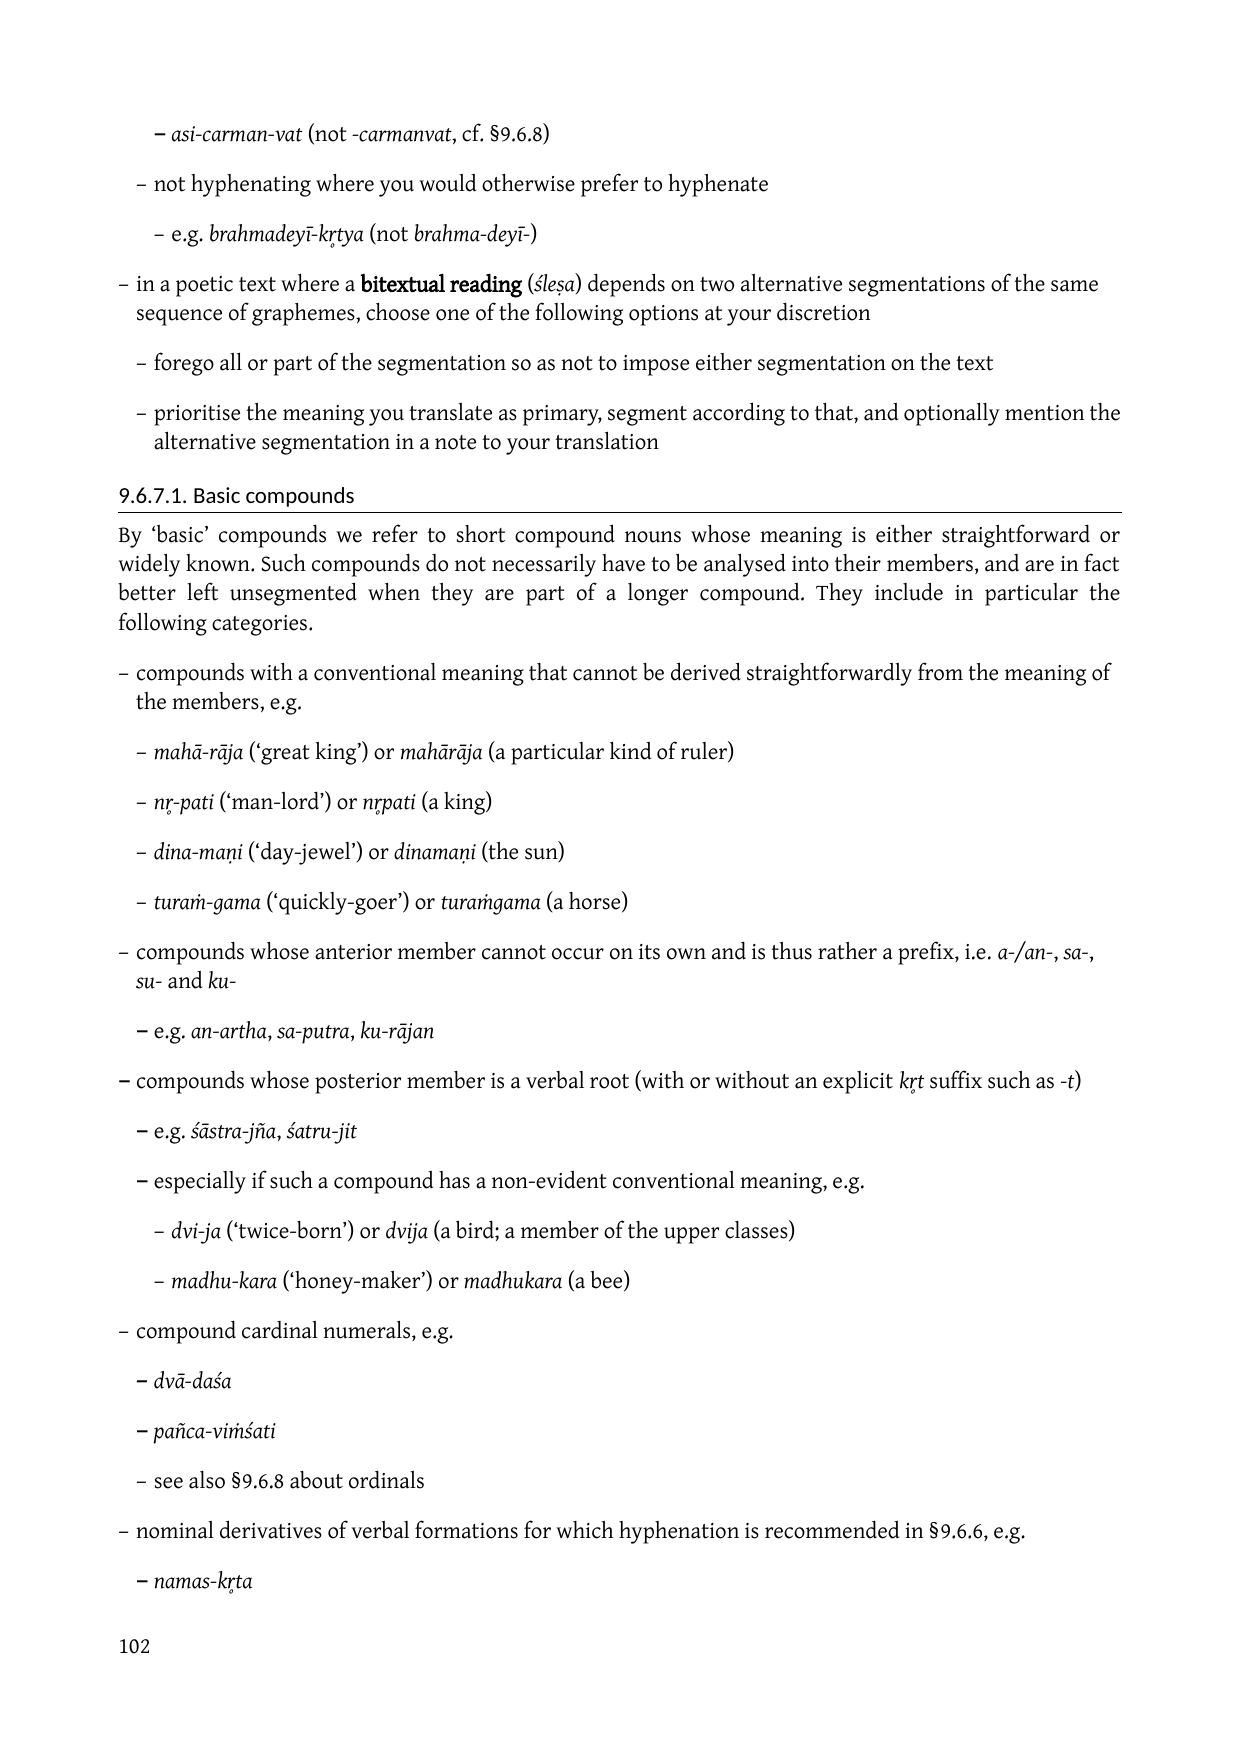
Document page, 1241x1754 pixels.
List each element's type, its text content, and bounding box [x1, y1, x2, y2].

list compounds with a conventional meaning that cannot be derived straightforwardly from the meaning of the members, e.g. [118, 657, 1122, 715]
list namas-kr̥ta [136, 1565, 1122, 1594]
list dina-maṇi (‘day-jewel’) or dinamaṇi (the sun) [136, 836, 1122, 865]
list e.g. śāstra-jña, śatru-jit [136, 1115, 1122, 1144]
list madhu-kara (‘honey-maker’) or madhukara (a bee) [153, 1265, 1122, 1294]
list prioritise the meaning you translate as primary, segment according to that, and optionally mention the alternative segmentation in a note to your translation [136, 397, 1122, 456]
list mahā-rāja (‘great king’) or mahārāja (a particular kind of ruler) [136, 736, 1122, 765]
list turaṁ-gama (‘quickly-goer’) or turaṁgama (a horse) [136, 886, 1122, 915]
list forego all or part of the segmentation so as not to impose either segmentation on the text [136, 347, 1122, 376]
list asi-carman-vat (not -carmanvat, cf. §8.6.8) [153, 118, 1122, 147]
list in a poetic text where a bitextual reading (śleṣa) depends on two alternative segmentations of the same sequence of graphemes, choose one of the following options at your discretion [118, 268, 1122, 326]
list not hyphenating where you would otherwise prefer to hyphenate [136, 168, 1122, 197]
text By ‘basic’ compounds we refer to short compound nouns whose meaning is either straightforward or widely known. Such compounds do not necessarily have to be analysed into their members, and are in fact better left unsegmented when they are part of a longer compound. They include in particular the following categories. [118, 519, 1122, 636]
list compounds whose anterior member cannot occur on its own and is thus rather a prefix, i.e. a-/an-, sa-, su- and ku- [118, 936, 1122, 994]
list pañca-viṁśati [136, 1415, 1122, 1444]
list see also §8.6.8 about ordinals [136, 1465, 1122, 1494]
list compounds whose posterior member is a verbal root (with or without an explicit kr̥t suffix such as -t) [118, 1065, 1122, 1094]
list e.g. brahmadeyī-kr̥tya (not brahma-deyī-) [153, 218, 1122, 247]
list compound cardinal numerals, e.g. [118, 1315, 1122, 1344]
list dvā-daśa [136, 1365, 1122, 1394]
subtitle Basic compounds [118, 481, 1122, 512]
list nominal derivatives of verbal formations for which hyphenation is recommended in §8.6.6, e.g. [118, 1515, 1122, 1544]
list e.g. an-artha, sa-putra, ku-rājan [136, 1015, 1122, 1044]
list especially if such a compound has a non-evident conventional meaning, e.g. [136, 1165, 1122, 1194]
list nr̥-pati (‘man-lord’) or nr̥pati (a king) [136, 786, 1122, 815]
list dvi-ja (‘twice-born’) or dvija (a bird; a member of the upper classes) [153, 1215, 1122, 1244]
